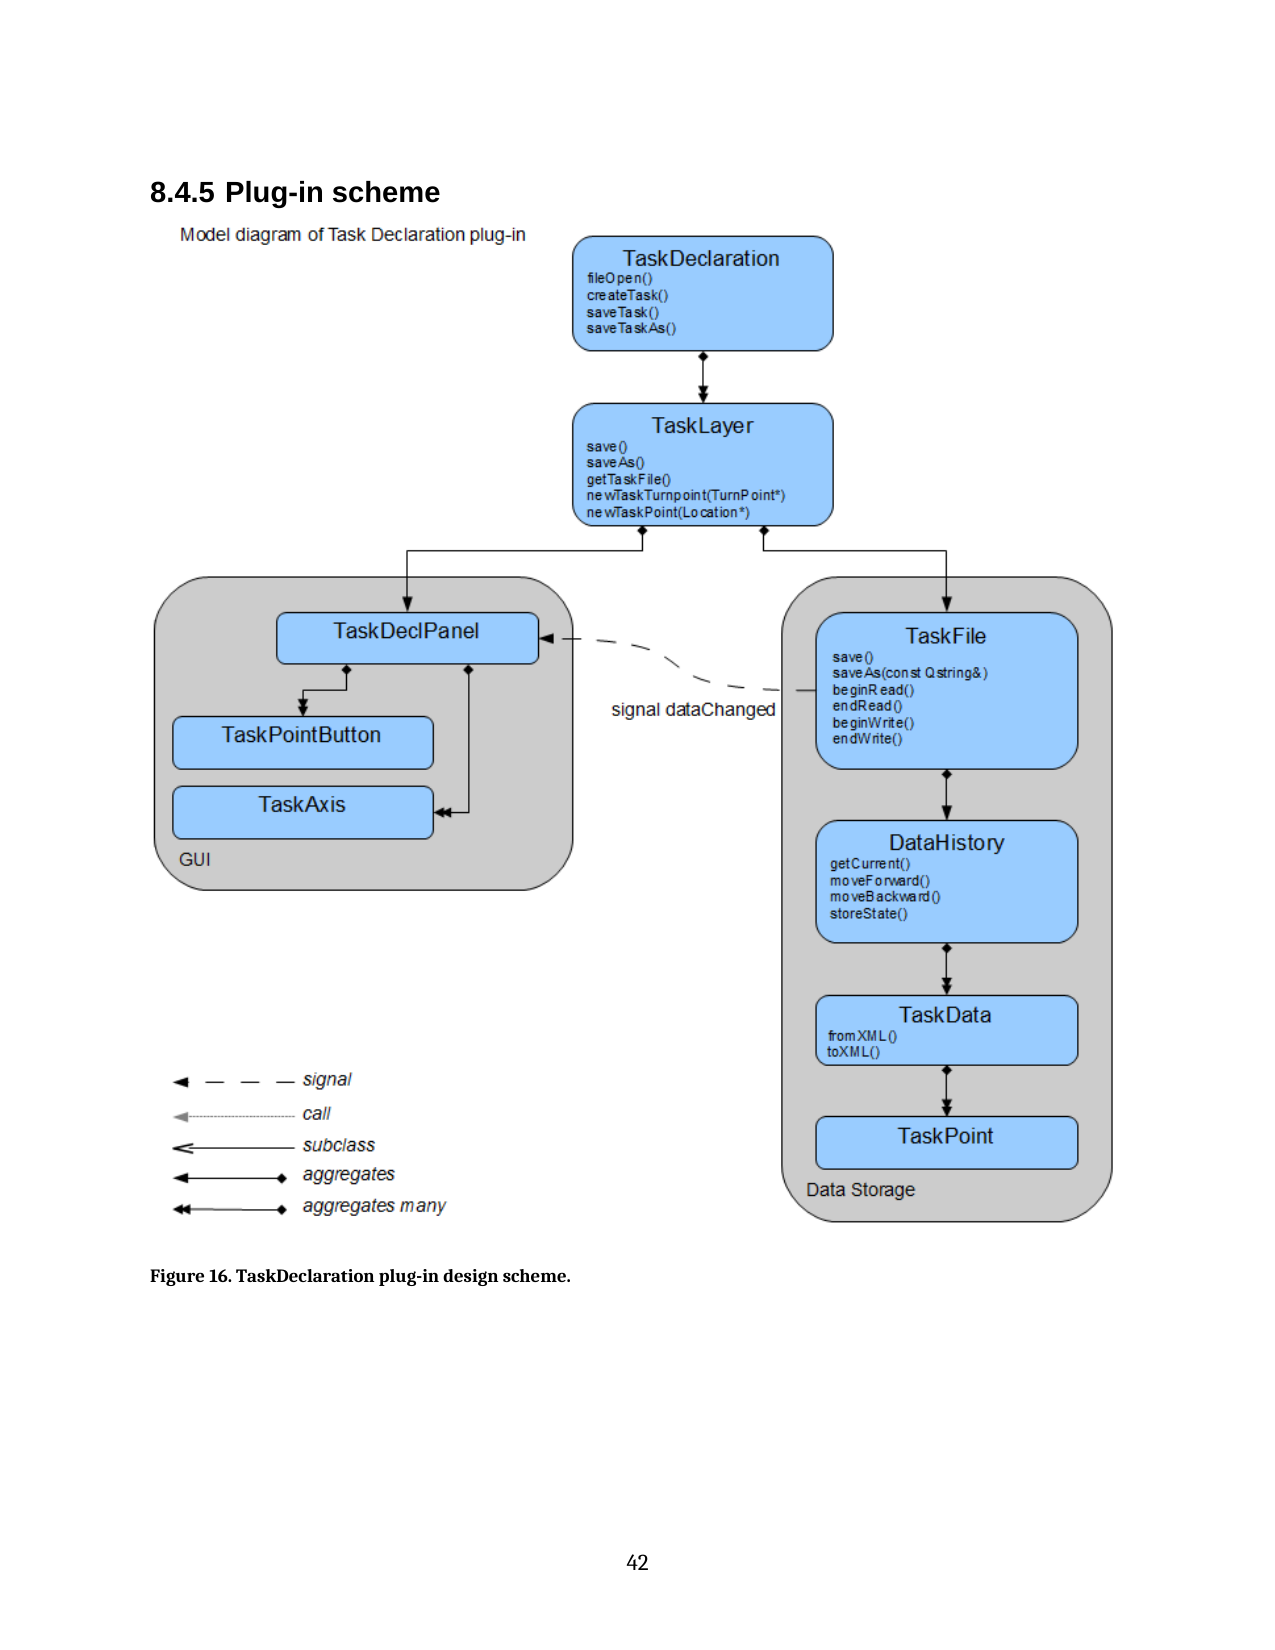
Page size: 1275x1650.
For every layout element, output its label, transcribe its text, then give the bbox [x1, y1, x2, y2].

picture [150, 221, 1125, 1241]
subtitle Plug-in scheme [150, 175, 1125, 208]
